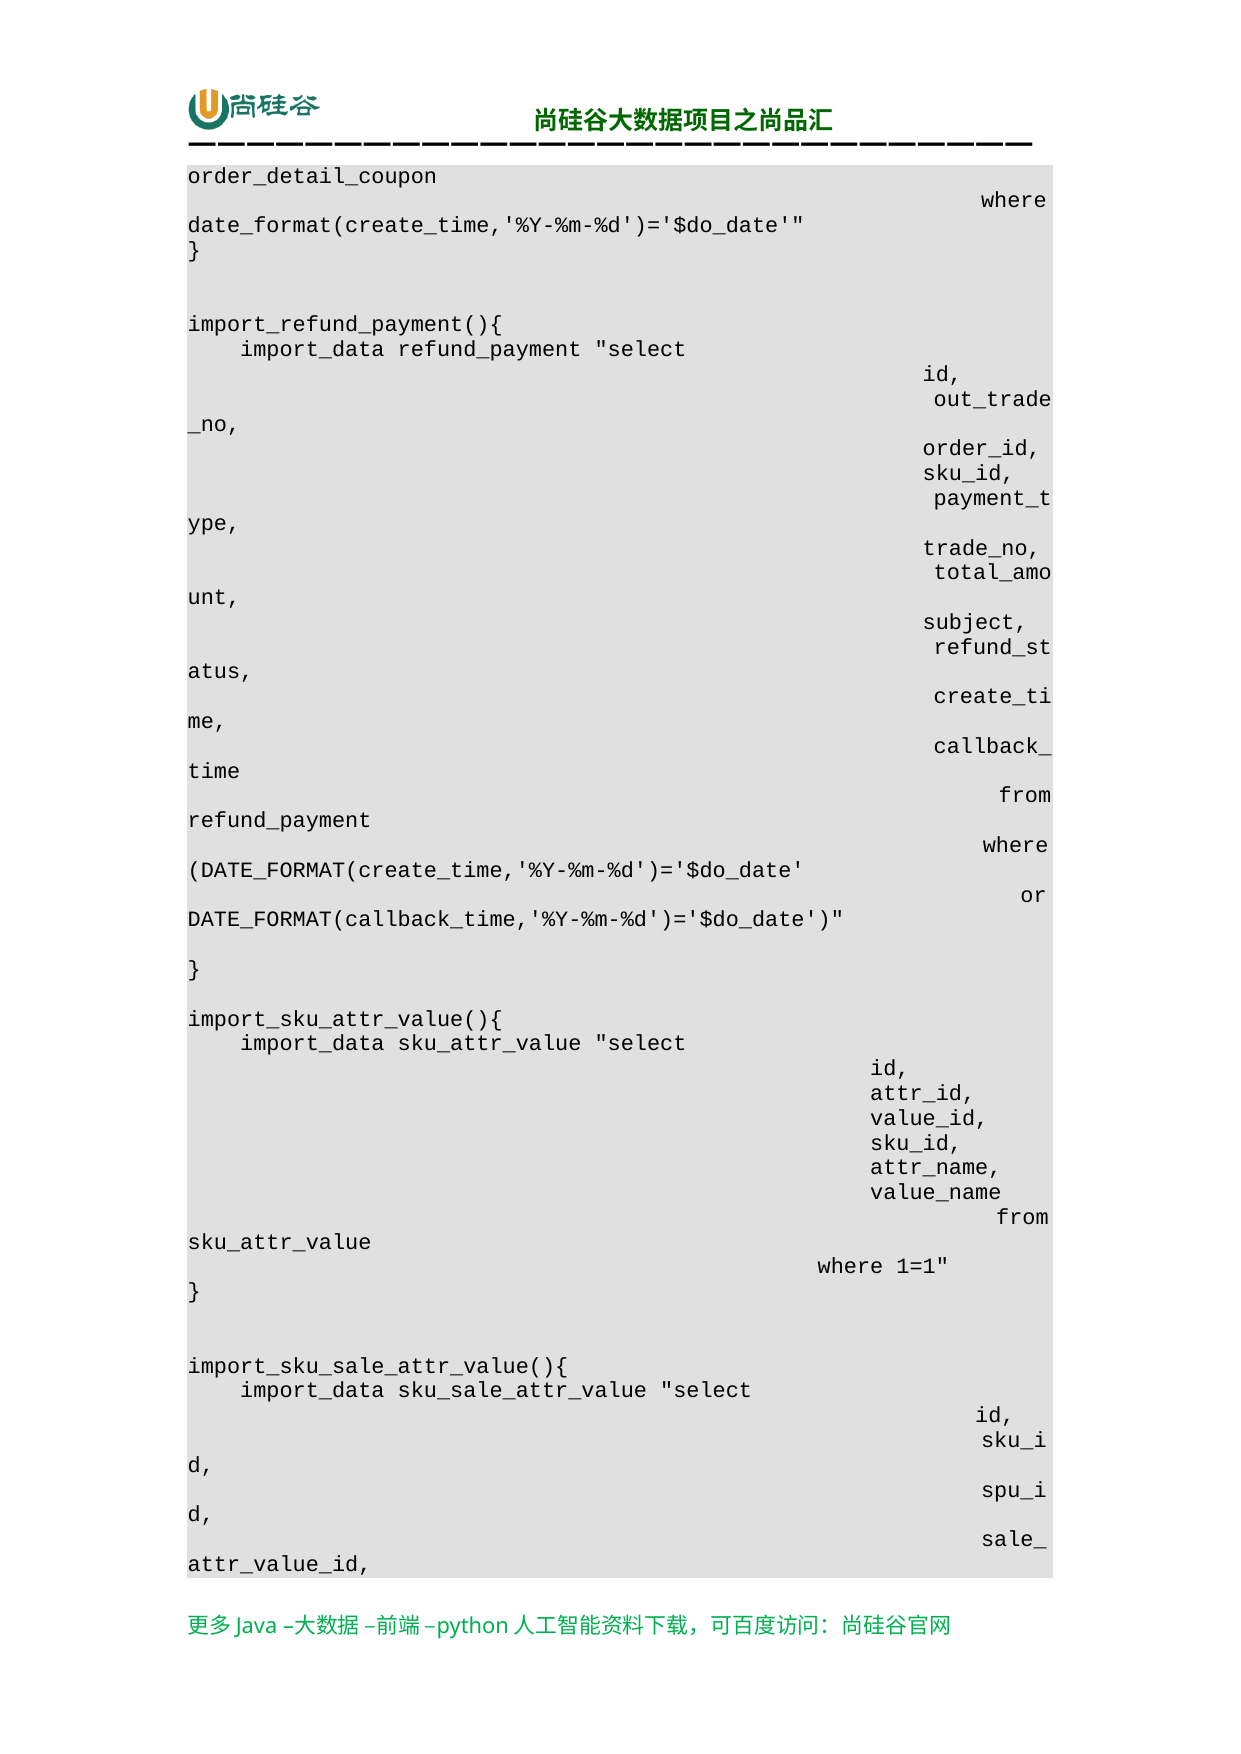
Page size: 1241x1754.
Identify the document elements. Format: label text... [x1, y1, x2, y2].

picture [187, 88, 320, 130]
text import_refund_payment(){ [187, 313, 1053, 338]
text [187, 165, 1053, 189]
text import_data sku_sale_attr_value "select [187, 1379, 1053, 1404]
text } [187, 239, 1053, 264]
text id, [187, 1057, 1053, 1082]
text trade_no, [187, 537, 1053, 561]
text import_sku_sale_attr_value(){ [187, 1355, 1053, 1379]
text import_data refund_payment "select [187, 338, 1053, 363]
text where 1=1" [187, 1256, 1053, 1280]
text sku_id, [187, 462, 1053, 487]
text create_time, [187, 685, 1053, 735]
text sku_id, [187, 1132, 1053, 1156]
text attr_id, [187, 1082, 1053, 1107]
text where date_format(create_time,'%Y-%m-%d')='$do_date'" [187, 189, 1053, 239]
text payment_type, [187, 487, 1053, 537]
text value_name [187, 1181, 1053, 1206]
text spu_id, [187, 1479, 1053, 1528]
text sale_attr_value_id, [187, 1528, 1053, 1578]
text import_data sku_attr_value "select [187, 1032, 1053, 1057]
text where (DATE_FORMAT(create_time,'%Y-%m-%d')='$do_date' [187, 834, 1053, 884]
text out_trade_no, [187, 388, 1053, 437]
text order_id, [187, 437, 1053, 462]
text id, [187, 363, 1053, 388]
text id, [187, 1404, 1053, 1429]
text callback_time [187, 735, 1053, 784]
text or DATE_FORMAT(callback_time,'%Y-%m-%d')='$do_date')" [187, 884, 1053, 933]
text attr_name, [187, 1156, 1053, 1181]
text from refund_payment [187, 784, 1053, 834]
text } [187, 1280, 1053, 1305]
text subject, [187, 611, 1053, 636]
text import_sku_attr_value(){ [187, 1008, 1053, 1032]
text from sku_attr_value [187, 1206, 1053, 1256]
text refund_status, [187, 636, 1053, 685]
text value_id, [187, 1107, 1053, 1132]
text sku_id, [187, 1429, 1053, 1479]
text } [187, 958, 1053, 983]
text total_amount, [187, 561, 1053, 611]
